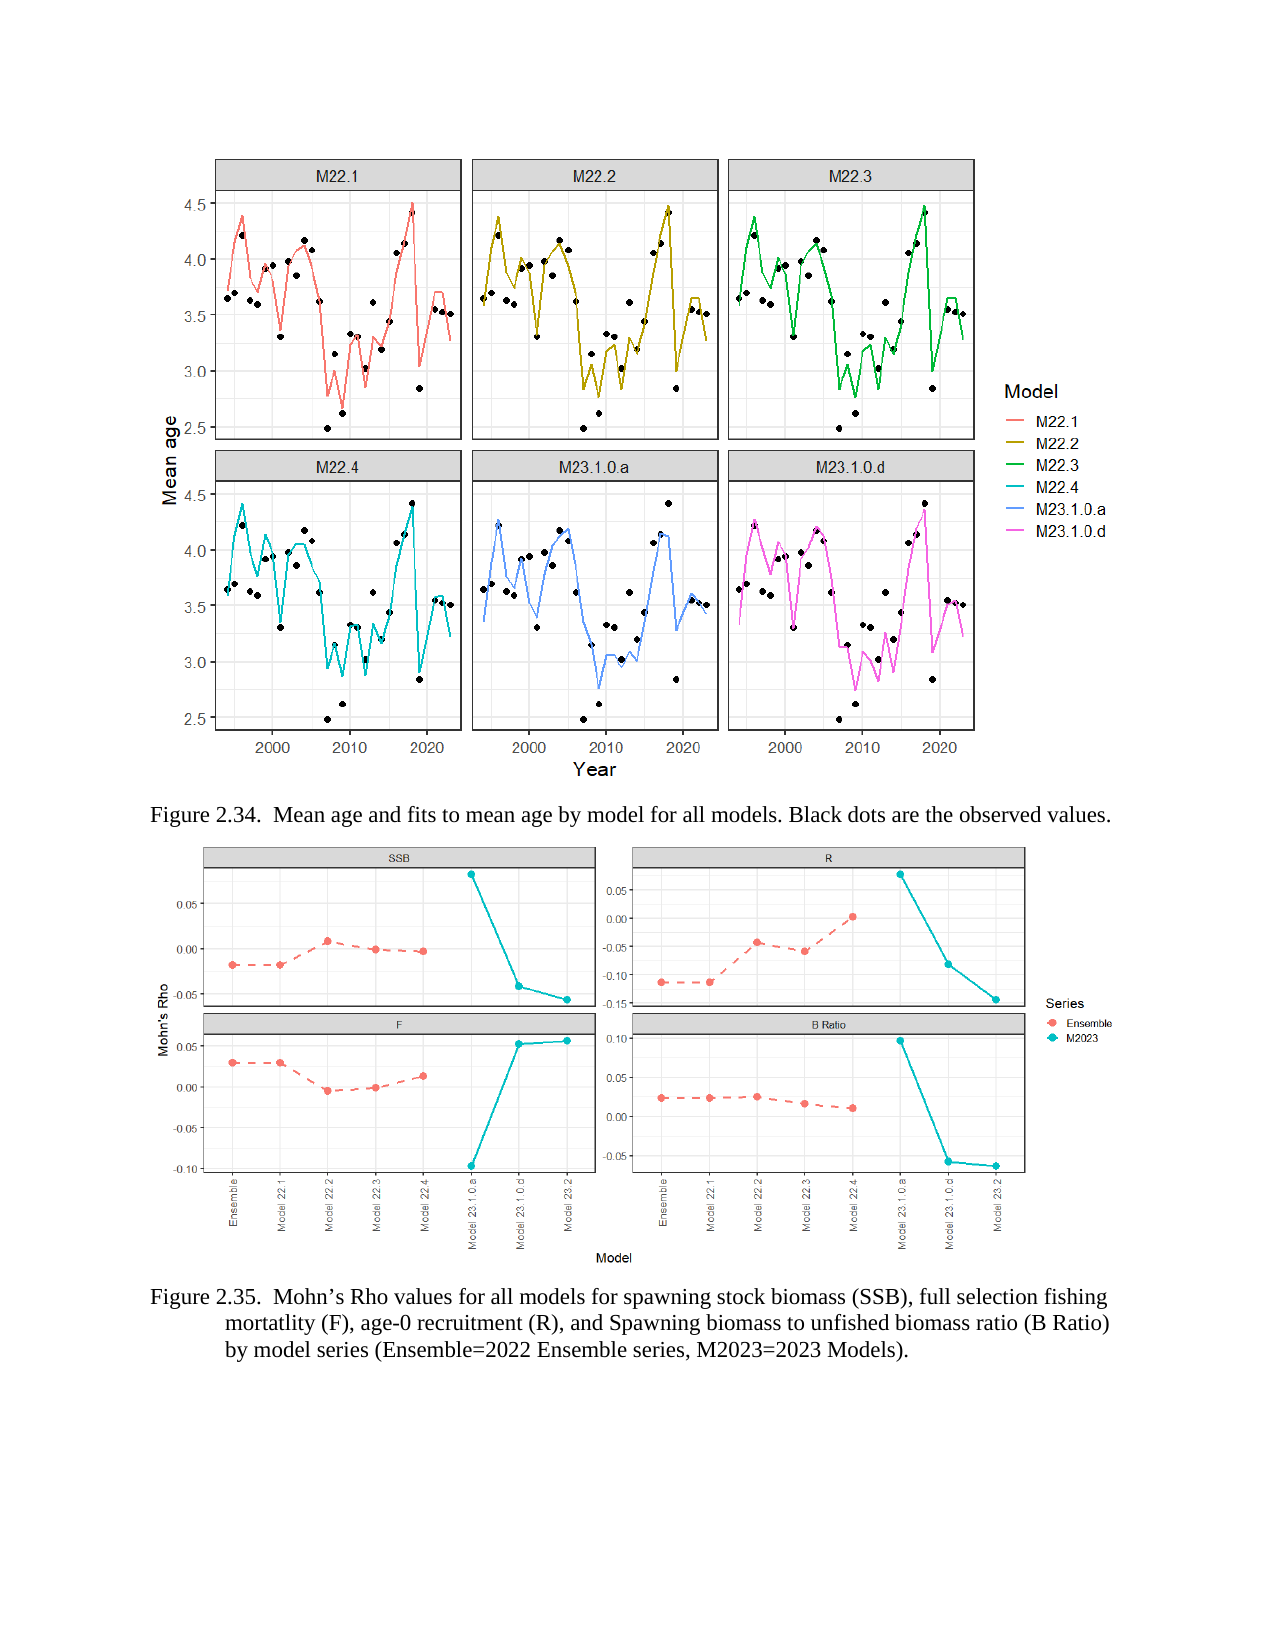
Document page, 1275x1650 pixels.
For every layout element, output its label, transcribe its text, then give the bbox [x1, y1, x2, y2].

subtitle Figure 2.. Mohn’s Rho values for all models for spawning stock biomass (SSB), full selection fishing mortatlity (F), age-0 recruitment (R), and Spawning biomass to unfished biomass ratio (B Ratio) by model series (Ensemble=2022 Ensemble series, M2023=2023 Models). [150, 1283, 1125, 1362]
picture [150, 150, 1125, 789]
subtitle Figure 2.. Mean age and fits to mean age by model for all models. Black dots are the observed values. [150, 801, 1125, 828]
picture [150, 840, 1125, 1271]
